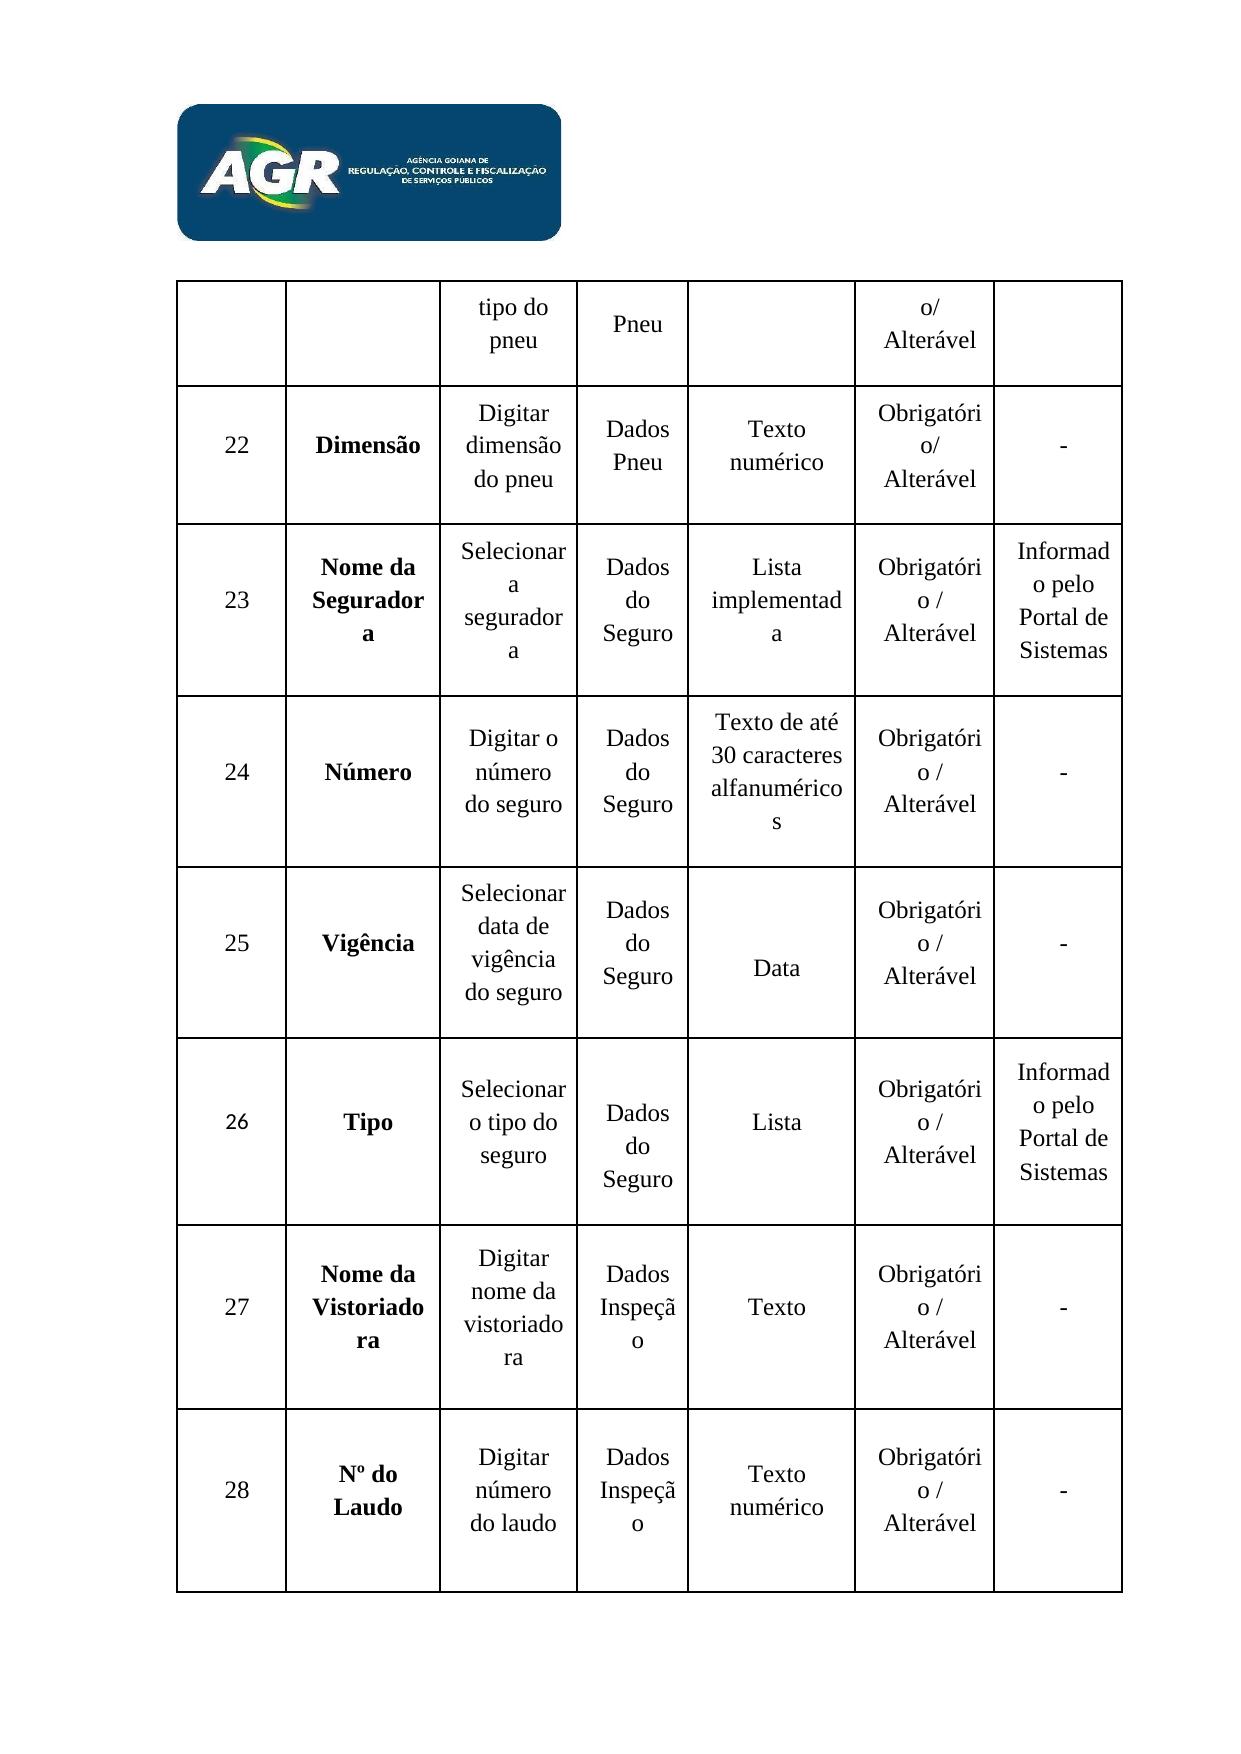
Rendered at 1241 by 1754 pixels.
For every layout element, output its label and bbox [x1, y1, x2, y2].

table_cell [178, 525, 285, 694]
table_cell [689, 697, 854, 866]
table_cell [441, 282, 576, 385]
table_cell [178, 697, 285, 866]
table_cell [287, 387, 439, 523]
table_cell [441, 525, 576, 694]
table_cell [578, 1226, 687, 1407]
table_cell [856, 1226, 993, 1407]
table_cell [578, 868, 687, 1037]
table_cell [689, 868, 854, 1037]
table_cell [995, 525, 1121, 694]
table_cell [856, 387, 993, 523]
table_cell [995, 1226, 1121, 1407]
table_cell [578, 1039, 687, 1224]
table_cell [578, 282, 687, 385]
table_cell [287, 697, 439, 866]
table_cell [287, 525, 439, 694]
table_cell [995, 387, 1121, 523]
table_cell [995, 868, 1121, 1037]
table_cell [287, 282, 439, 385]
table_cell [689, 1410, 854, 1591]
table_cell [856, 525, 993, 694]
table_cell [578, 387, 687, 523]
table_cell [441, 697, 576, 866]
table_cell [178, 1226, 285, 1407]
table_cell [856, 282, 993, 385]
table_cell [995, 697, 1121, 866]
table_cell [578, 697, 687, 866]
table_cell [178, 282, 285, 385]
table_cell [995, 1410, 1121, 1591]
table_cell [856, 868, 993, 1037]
picture [177, 104, 562, 241]
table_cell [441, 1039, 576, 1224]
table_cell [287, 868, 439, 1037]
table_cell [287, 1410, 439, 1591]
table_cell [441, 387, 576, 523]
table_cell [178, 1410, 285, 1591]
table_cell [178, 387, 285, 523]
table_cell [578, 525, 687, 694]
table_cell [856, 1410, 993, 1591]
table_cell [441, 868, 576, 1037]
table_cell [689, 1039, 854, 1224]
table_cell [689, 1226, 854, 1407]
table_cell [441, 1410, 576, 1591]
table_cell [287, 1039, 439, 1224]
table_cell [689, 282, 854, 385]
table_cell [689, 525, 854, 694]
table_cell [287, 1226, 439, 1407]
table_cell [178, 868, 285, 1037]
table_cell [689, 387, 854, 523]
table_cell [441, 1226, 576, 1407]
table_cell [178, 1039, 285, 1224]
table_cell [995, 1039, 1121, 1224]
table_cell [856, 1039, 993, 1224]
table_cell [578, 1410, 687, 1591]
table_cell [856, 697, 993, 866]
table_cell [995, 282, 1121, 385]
